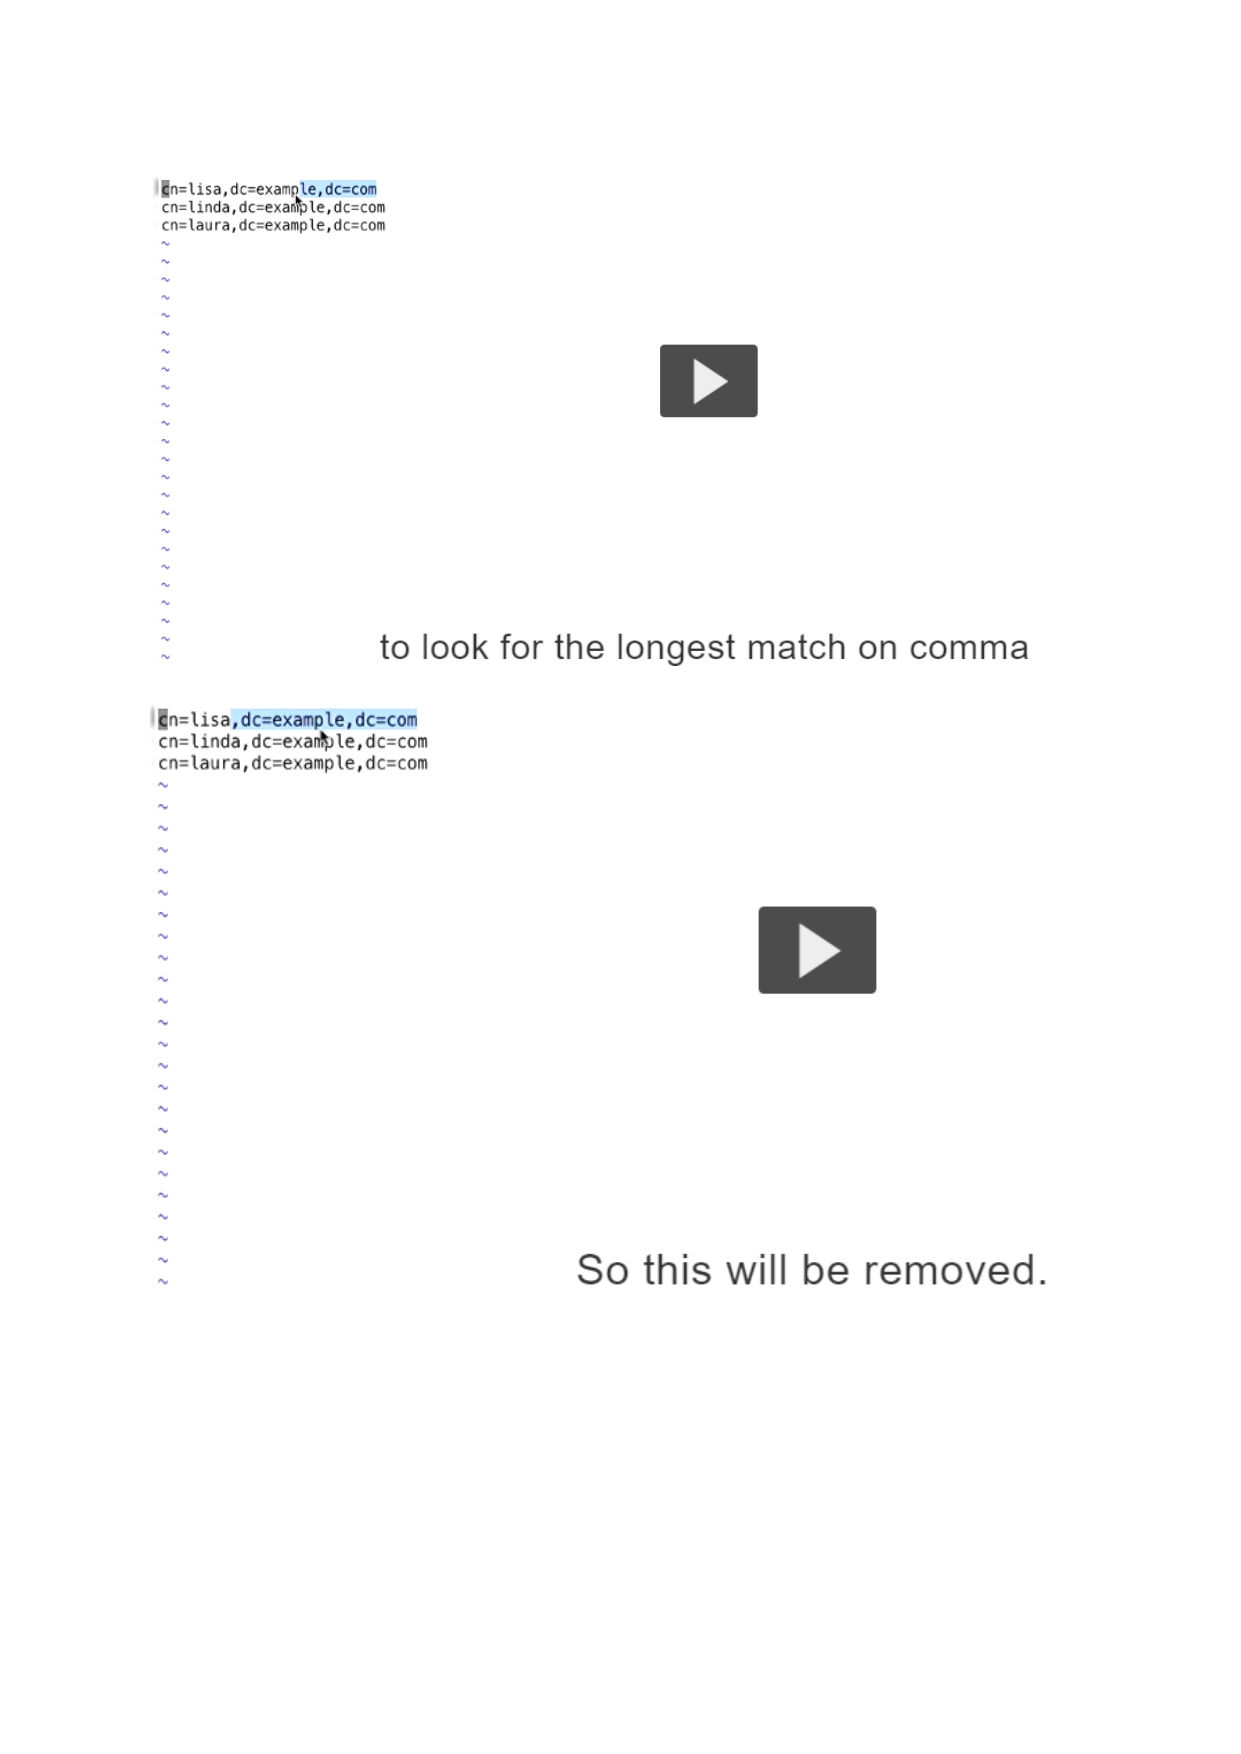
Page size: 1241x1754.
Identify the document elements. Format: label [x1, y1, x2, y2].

picture [150, 684, 1091, 1297]
picture [150, 150, 1091, 666]
